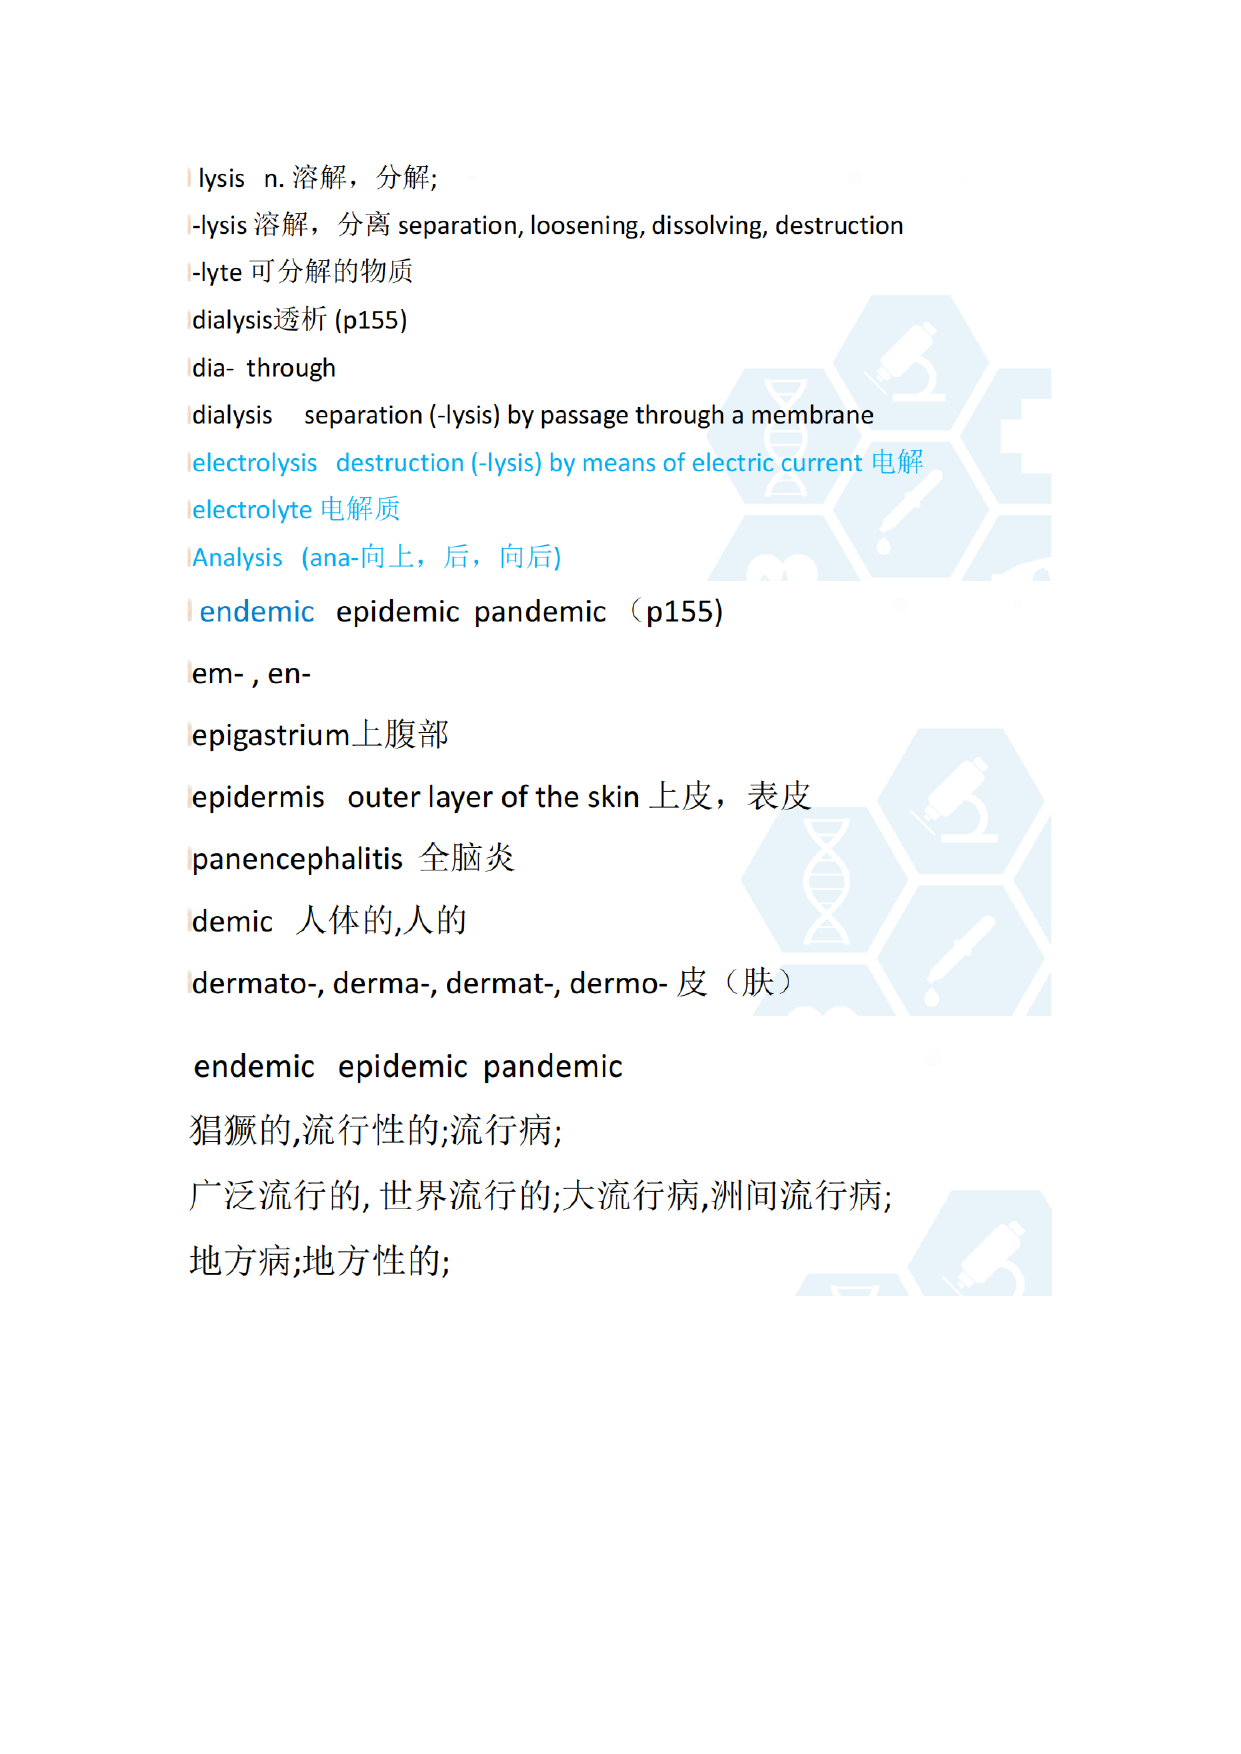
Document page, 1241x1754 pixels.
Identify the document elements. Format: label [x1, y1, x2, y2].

picture [187, 1039, 1053, 1296]
picture [187, 162, 1052, 581]
picture [187, 584, 1052, 1016]
